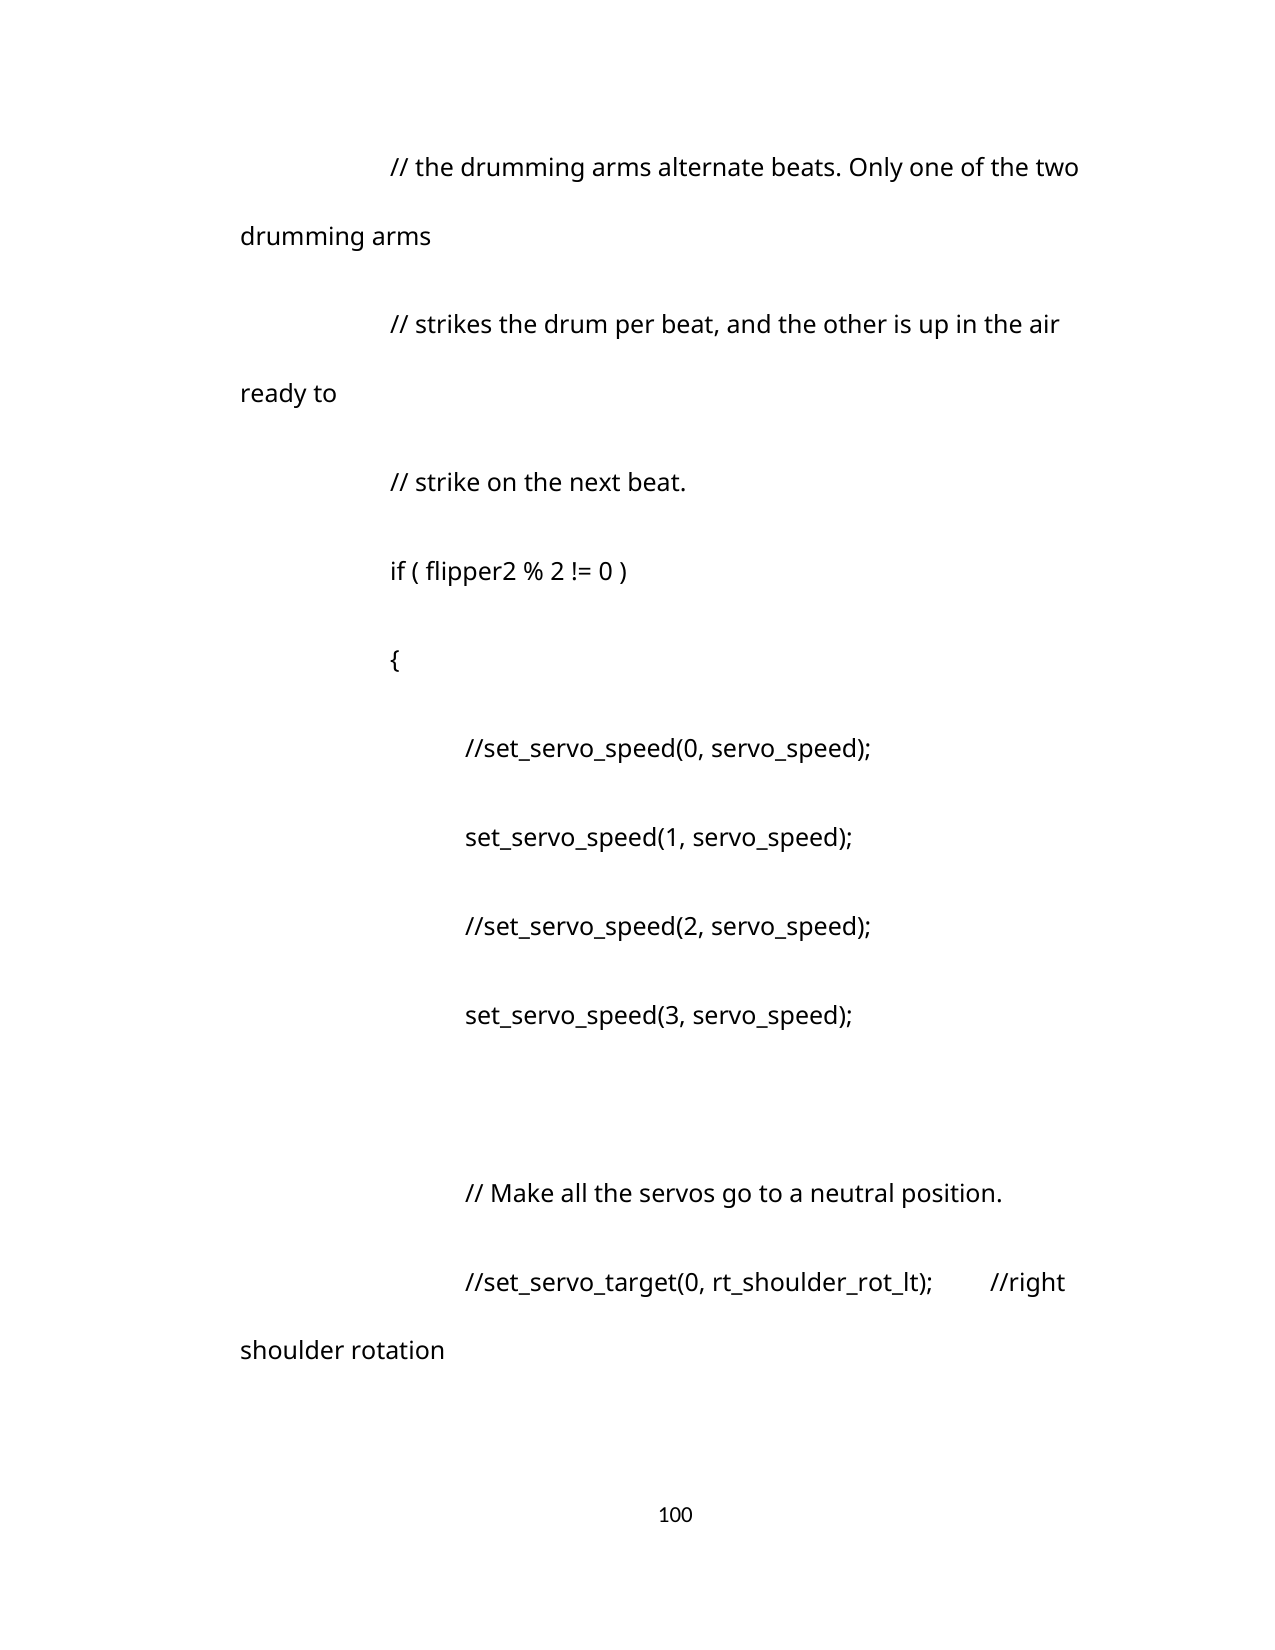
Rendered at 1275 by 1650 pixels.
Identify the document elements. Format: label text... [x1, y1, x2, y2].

text set_servo_speed(3, servo_speed); [240, 998, 1110, 1032]
text //set_servo_speed(2, servo_speed); [240, 909, 1110, 943]
text // Make all the servos go to a neutral position. [240, 1176, 1110, 1210]
text // strike on the next beat. [240, 464, 1110, 498]
text set_servo_speed(1, servo_speed); [240, 820, 1110, 854]
text if ( flipper2 % 2 != 0 ) [240, 553, 1110, 587]
text // strikes the drum per beat, and the other is up in the air ready to [240, 307, 1110, 409]
text // the drumming arms alternate beats. Only one of the two drumming arms [240, 150, 1110, 252]
text //set_servo_target(0, rt_shoulder_rot_lt); //right shoulder rotation [240, 1265, 1110, 1367]
text { [240, 642, 1110, 676]
text //set_servo_speed(0, servo_speed); [240, 731, 1110, 765]
